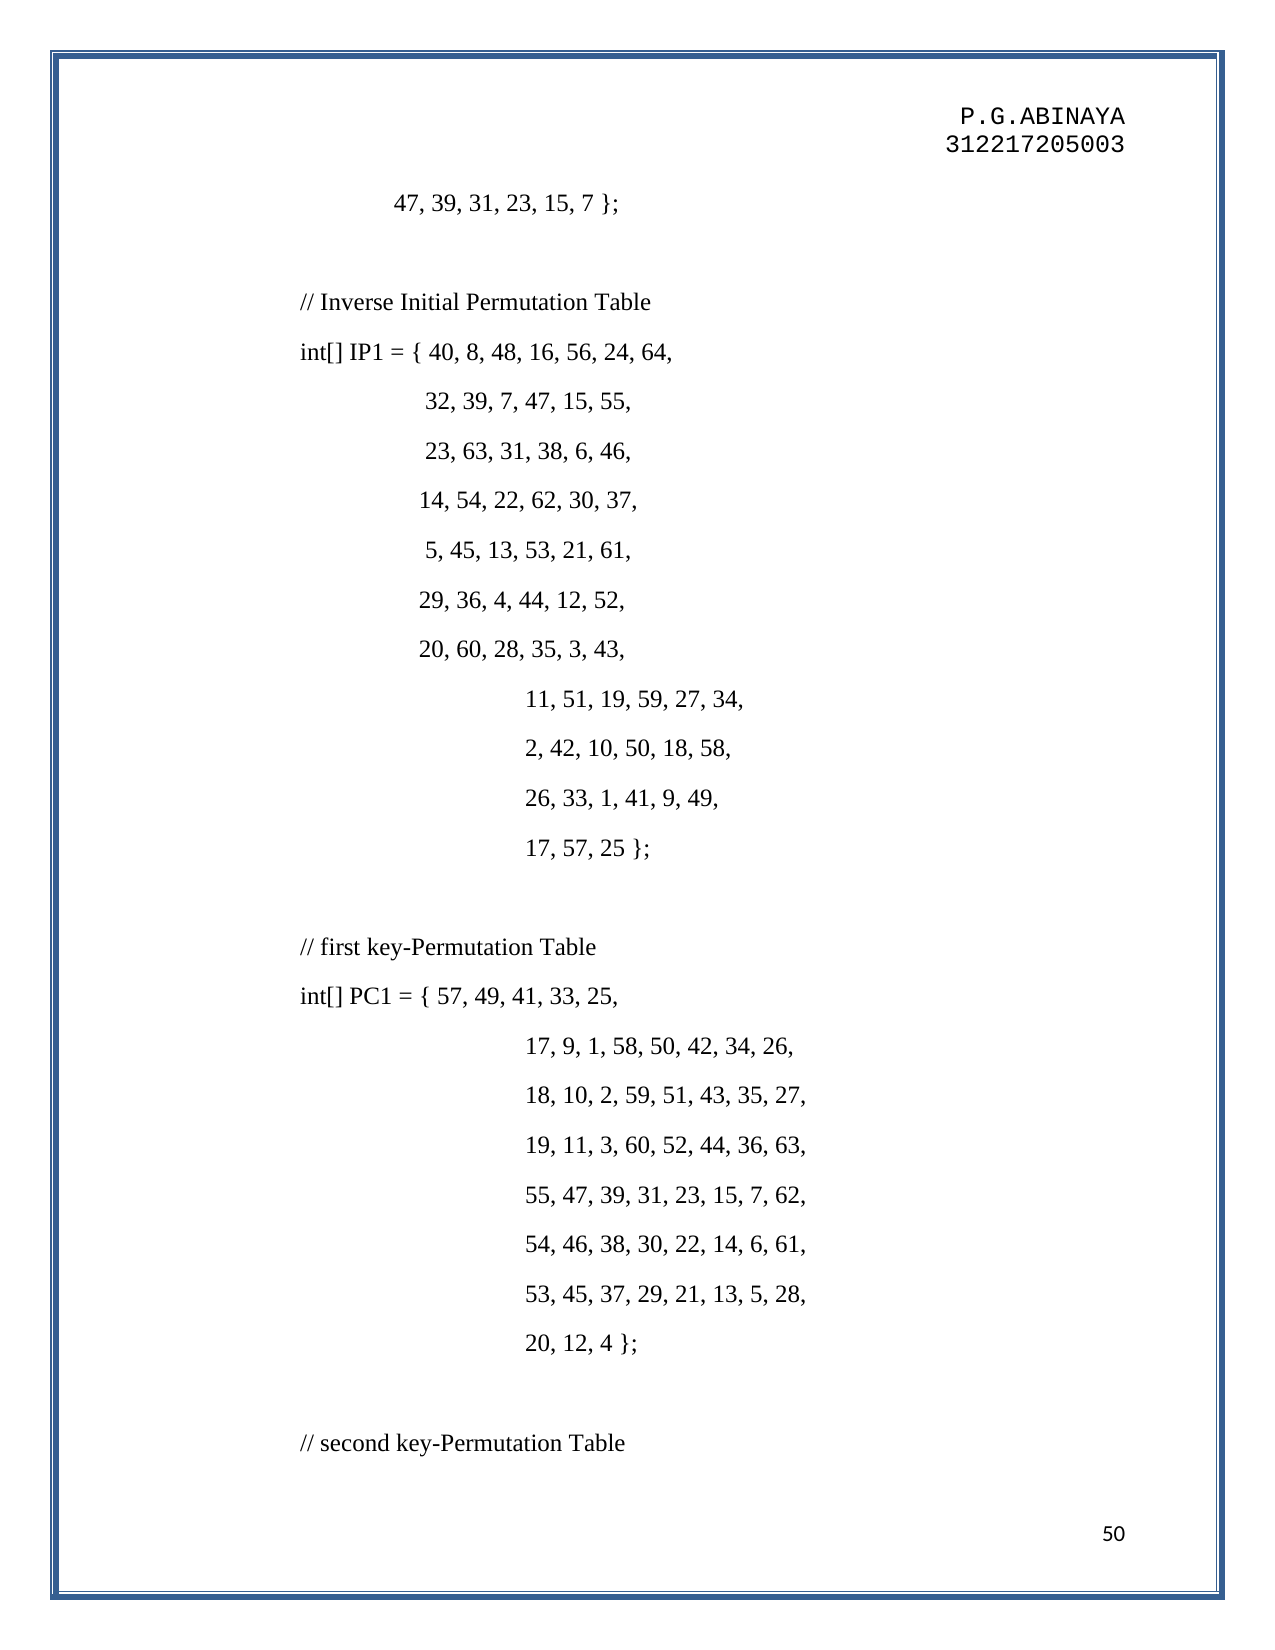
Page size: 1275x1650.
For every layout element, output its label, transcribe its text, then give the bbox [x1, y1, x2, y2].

text 55, 47, 39, 31, 23, 15, 7, 62, [150, 1180, 1125, 1208]
text 20, 12, 4 }; [150, 1328, 1125, 1357]
text int[] PC1 = { 57, 49, 41, 33, 25, [150, 981, 1125, 1010]
text 47, 39, 31, 23, 15, 7 }; [150, 188, 1125, 217]
text 18, 10, 2, 59, 51, 43, 35, 27, [150, 1081, 1125, 1109]
text 32, 39, 7, 47, 15, 55, [150, 386, 1125, 415]
text 26, 33, 1, 41, 9, 49, [150, 783, 1125, 812]
text 20, 60, 28, 35, 3, 43, [150, 634, 1125, 663]
text 29, 36, 4, 44, 12, 52, [150, 585, 1125, 613]
text // first key-Permutation Table [150, 932, 1125, 961]
text 54, 46, 38, 30, 22, 14, 6, 61, [150, 1229, 1125, 1258]
text 2, 42, 10, 50, 18, 58, [150, 733, 1125, 762]
text 23, 63, 31, 38, 6, 46, [150, 436, 1125, 465]
text 53, 45, 37, 29, 21, 13, 5, 28, [150, 1279, 1125, 1308]
text 5, 45, 13, 53, 21, 61, [150, 535, 1125, 564]
text 19, 11, 3, 60, 52, 44, 36, 63, [150, 1130, 1125, 1159]
text // Inverse Initial Permutation Table [150, 287, 1125, 316]
text 11, 51, 19, 59, 27, 34, [150, 684, 1125, 713]
text 14, 54, 22, 62, 30, 37, [150, 486, 1125, 514]
text int[] IP1 = { 40, 8, 48, 16, 56, 24, 64, [150, 337, 1125, 366]
text 17, 9, 1, 58, 50, 42, 34, 26, [150, 1031, 1125, 1060]
text // second key-Permutation Table [150, 1428, 1125, 1456]
text 17, 57, 25 }; [150, 833, 1125, 861]
